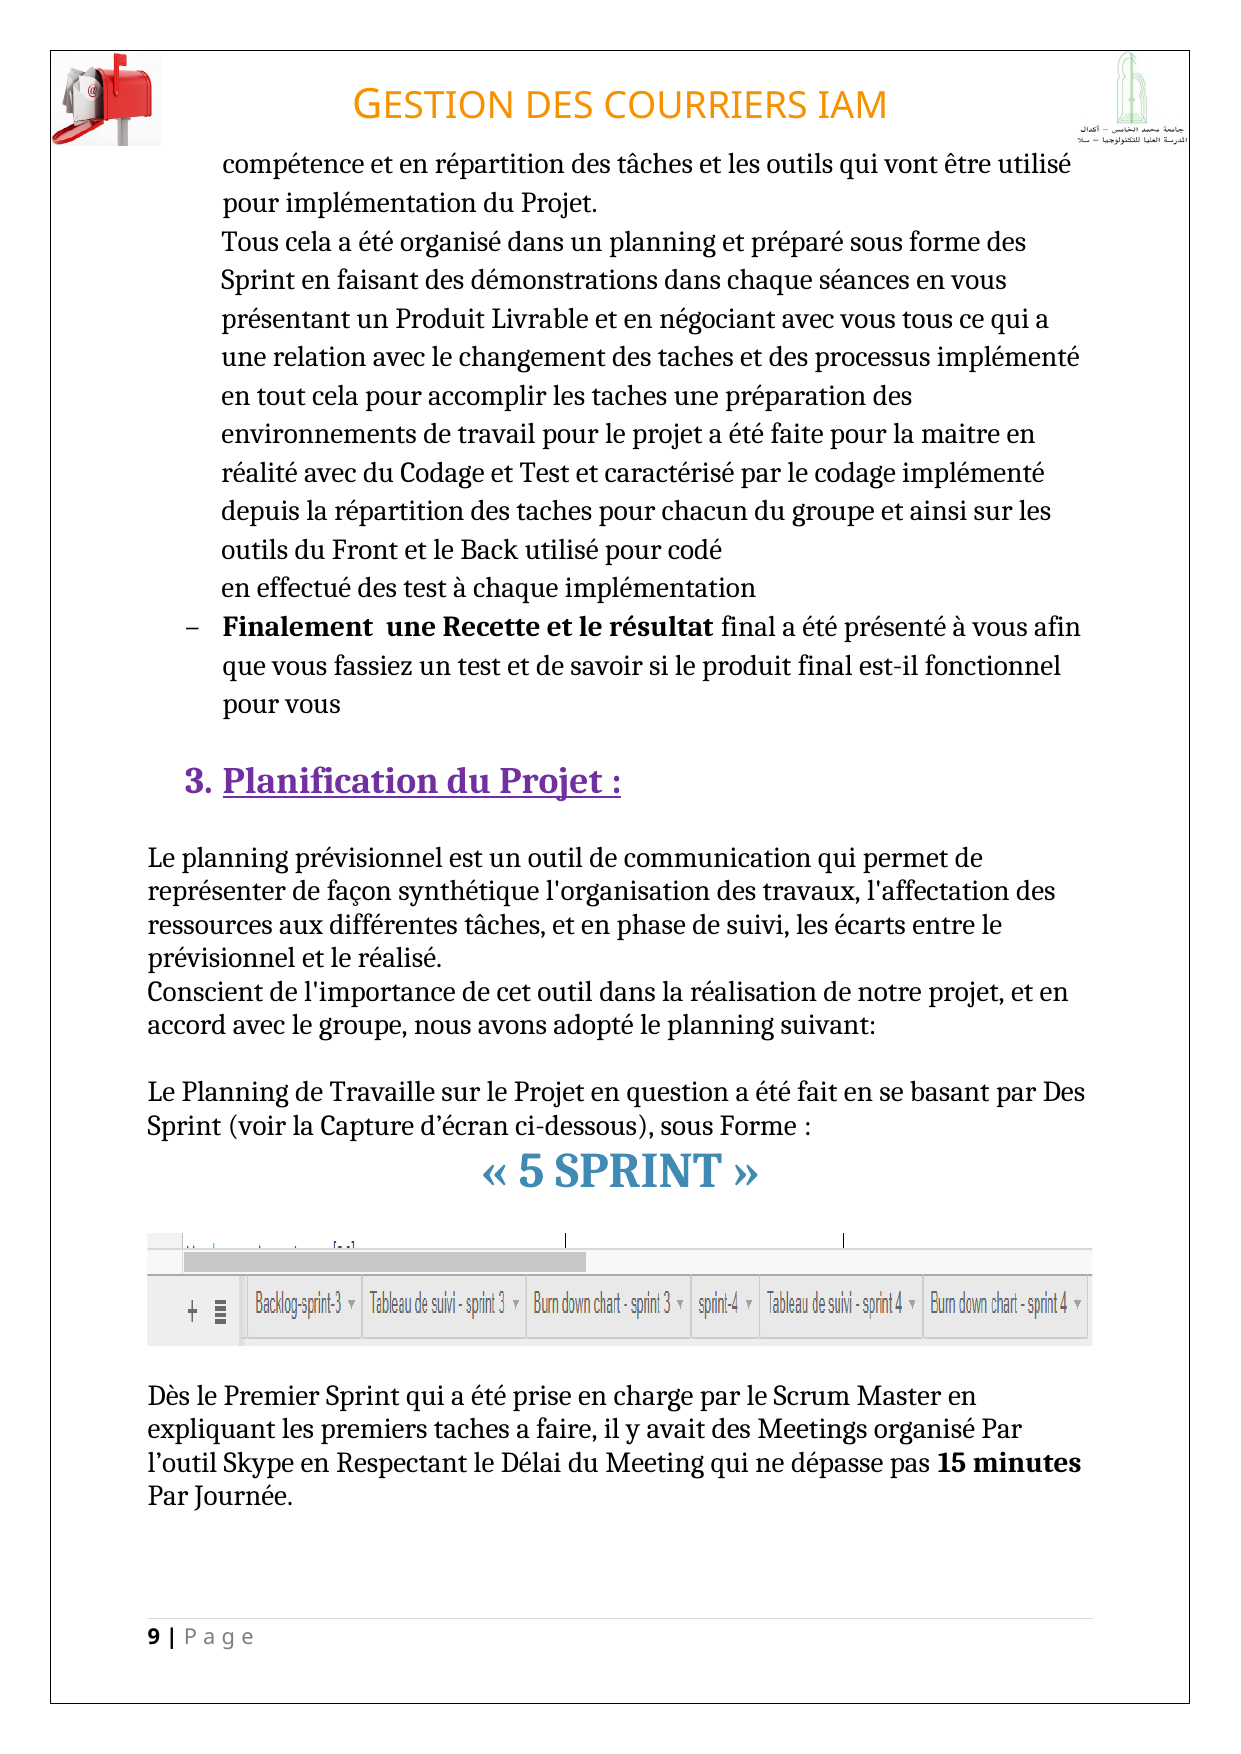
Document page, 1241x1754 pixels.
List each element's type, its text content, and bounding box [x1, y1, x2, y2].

picture [1076, 51, 1188, 146]
picture [147, 1233, 1093, 1346]
text Conscient de l'importance de cet outil dans la réalisation de notre projet, et en accord avec le groupe, nous avons adopté le planning suivant: Le Planning de Travaille sur le Projet en question a été fait en se basant par Des Sprint (voir la Capture d’écran ci-dessous), sous Forme : [147, 975, 1093, 1143]
list Planification du Projet : [185, 759, 1093, 802]
picture [51, 51, 162, 146]
text Tous cela a été organisé dans un planning et préparé sous forme des Sprint en faisant des démonstrations dans chaque séances en vous présentant un Produit Livrable et en négociant avec vous tous ce qui a une relation avec le changement des taches et des processus implémenté en tout cela pour accomplir les taches une préparation des environnements de travail pour le projet a été faite pour la maitre en réalité avec du Codage et Test et caractérisé par le codage implémenté depuis la répartition des taches pour chacun du groupe et ainsi sur les outils du Front et le Back utilisé pour codé en effectué des test à chaque implémentation [221, 225, 1093, 605]
text Le planning prévisionnel est un outil de communication qui permet de représenter de façon synthétique l'organisation des travaux, l'affectation des ressources aux différentes tâches, et en phase de suivi, les écarts entre le prévisionnel et le réalisé. [147, 841, 1093, 975]
text « 5 SPRINT » [147, 1143, 1093, 1200]
list Finalement une Recette et le résultat final a été présenté à vous afin que vous fassiez un test et de savoir si le produit final est-il fonctionnel pour vous [185, 610, 1093, 721]
text Dès le Premier Sprint qui a été prise en charge par le Scrum Master en expliquant les premiers taches a faire, il y avait des Meetings organisé Par l’outil Skype en Respectant le Délai du Meeting qui ne dépasse pas 15 minutes Par Journée. [147, 1379, 1093, 1513]
